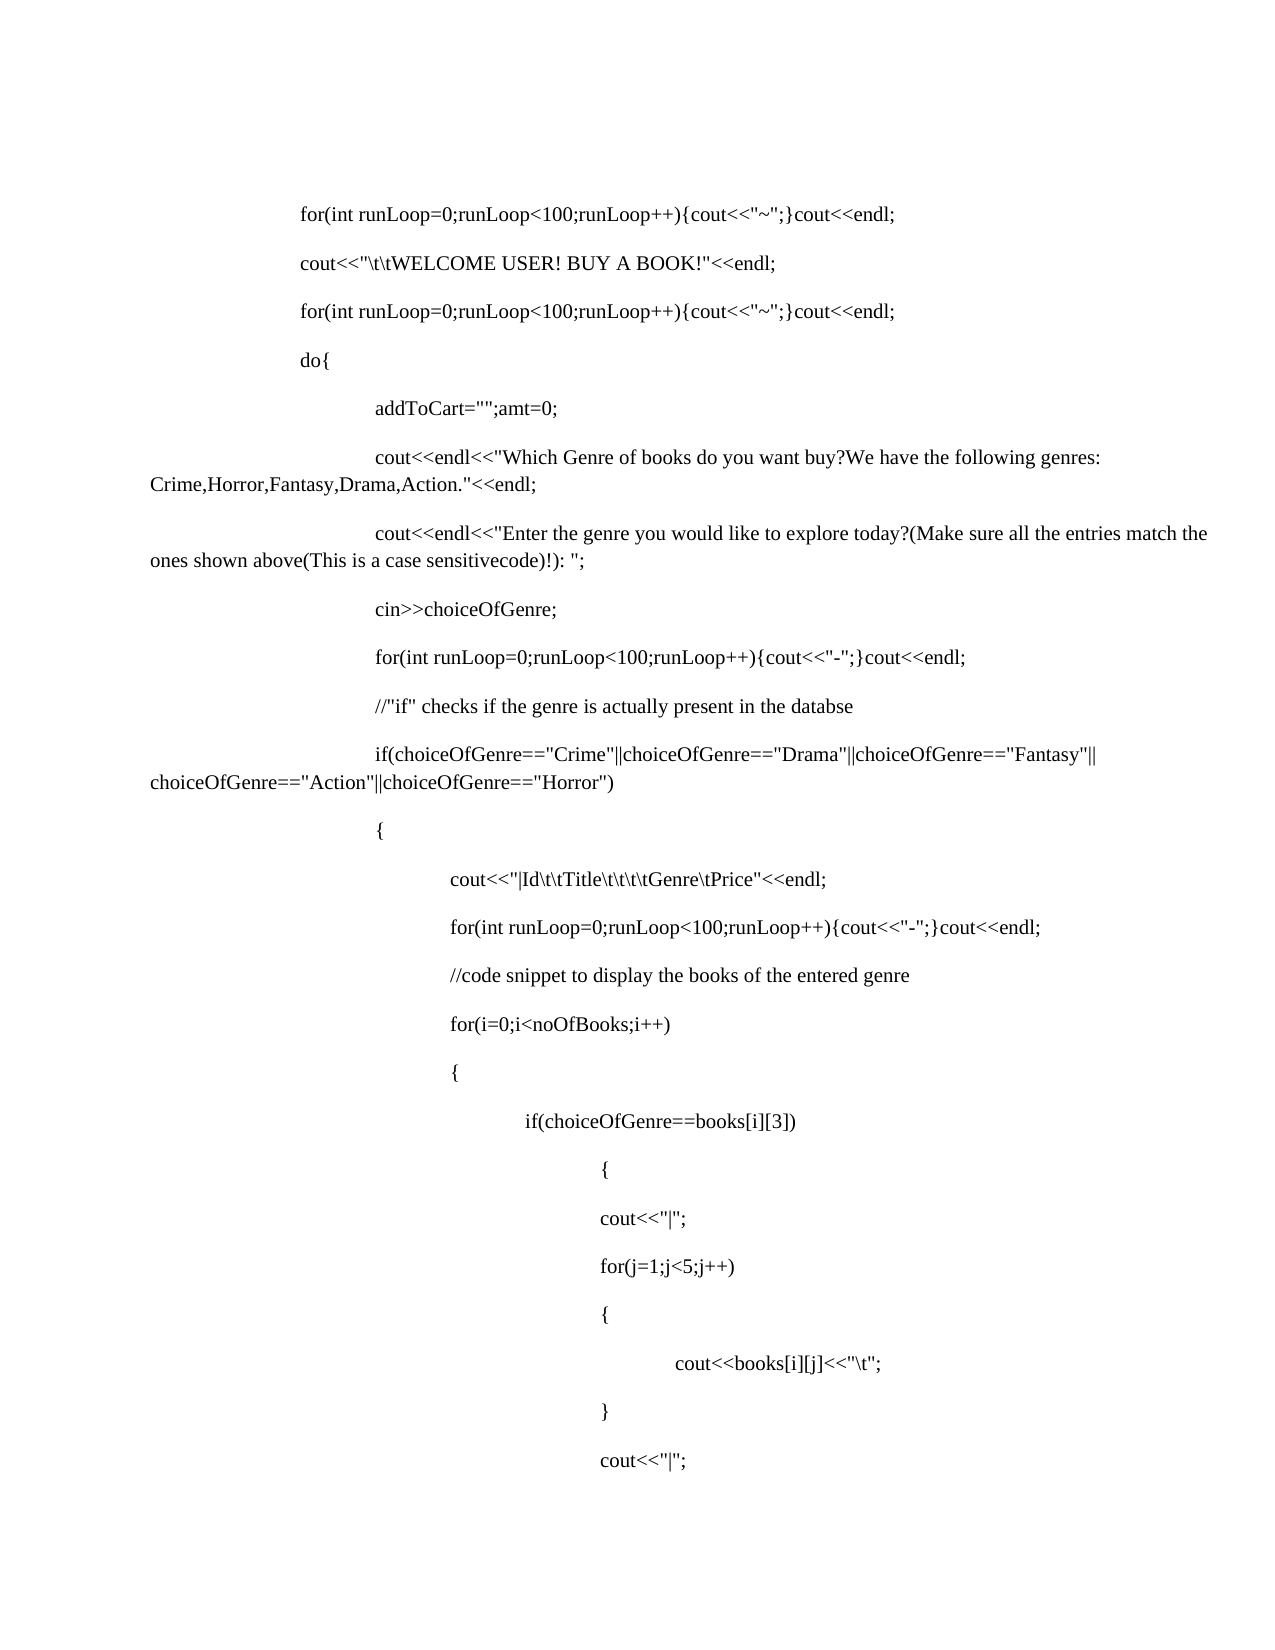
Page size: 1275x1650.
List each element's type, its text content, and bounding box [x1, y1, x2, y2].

text cout<<"\t\tWELCOME USER! BUY A BOOK!"<<endl; [150, 251, 1226, 275]
text cout<<endl<<"Enter the genre you would like to explore today?(Make sure all the entries match the ones shown above(This is a case sensitivecode)!): "; [150, 521, 1226, 572]
text { [150, 1060, 1226, 1084]
text cout<<endl<<"Which Genre of books do you want buy?We have the following genres: Crime,Horror,Fantasy,Drama,Action."<<endl; [150, 444, 1226, 496]
text do{ [150, 348, 1226, 372]
text cout<<"|Id\t\tTitle\t\t\t\tGenre\tPrice"<<endl; [150, 866, 1226, 891]
text addToCart="";amt=0; [150, 396, 1226, 420]
text //code snippet to display the books of the entered genre [150, 963, 1226, 987]
text for(int runLoop=0;runLoop<100;runLoop++){cout<<"~";}cout<<endl; [150, 202, 1226, 226]
text for(int runLoop=0;runLoop<100;runLoop++){cout<<"-";}cout<<endl; [150, 645, 1226, 669]
text cout<<"|"; [150, 1206, 1226, 1229]
text for(i=0;i<noOfBooks;i++) [150, 1012, 1226, 1036]
text } [150, 1399, 1226, 1423]
text cout<<"|"; [150, 1448, 1226, 1472]
text cin>>choiceOfGenre; [150, 597, 1226, 621]
text for(j=1;j<5;j++) [150, 1254, 1226, 1278]
text cout<<books[i][j]<<"\t"; [150, 1351, 1226, 1375]
text if(choiceOfGenre=="Crime"||choiceOfGenre=="Drama"||choiceOfGenre=="Fantasy"||choiceOfGenre=="Action"||choiceOfGenre=="Horror") [150, 742, 1226, 794]
text { [150, 818, 1226, 842]
text if(choiceOfGenre==books[i][3]) [150, 1109, 1226, 1133]
text { [150, 1302, 1226, 1326]
text for(int runLoop=0;runLoop<100;runLoop++){cout<<"-";}cout<<endl; [150, 915, 1226, 939]
text //"if" checks if the genre is actually present in the databse [150, 693, 1226, 718]
text for(int runLoop=0;runLoop<100;runLoop++){cout<<"~";}cout<<endl; [150, 299, 1226, 323]
text { [150, 1157, 1226, 1181]
